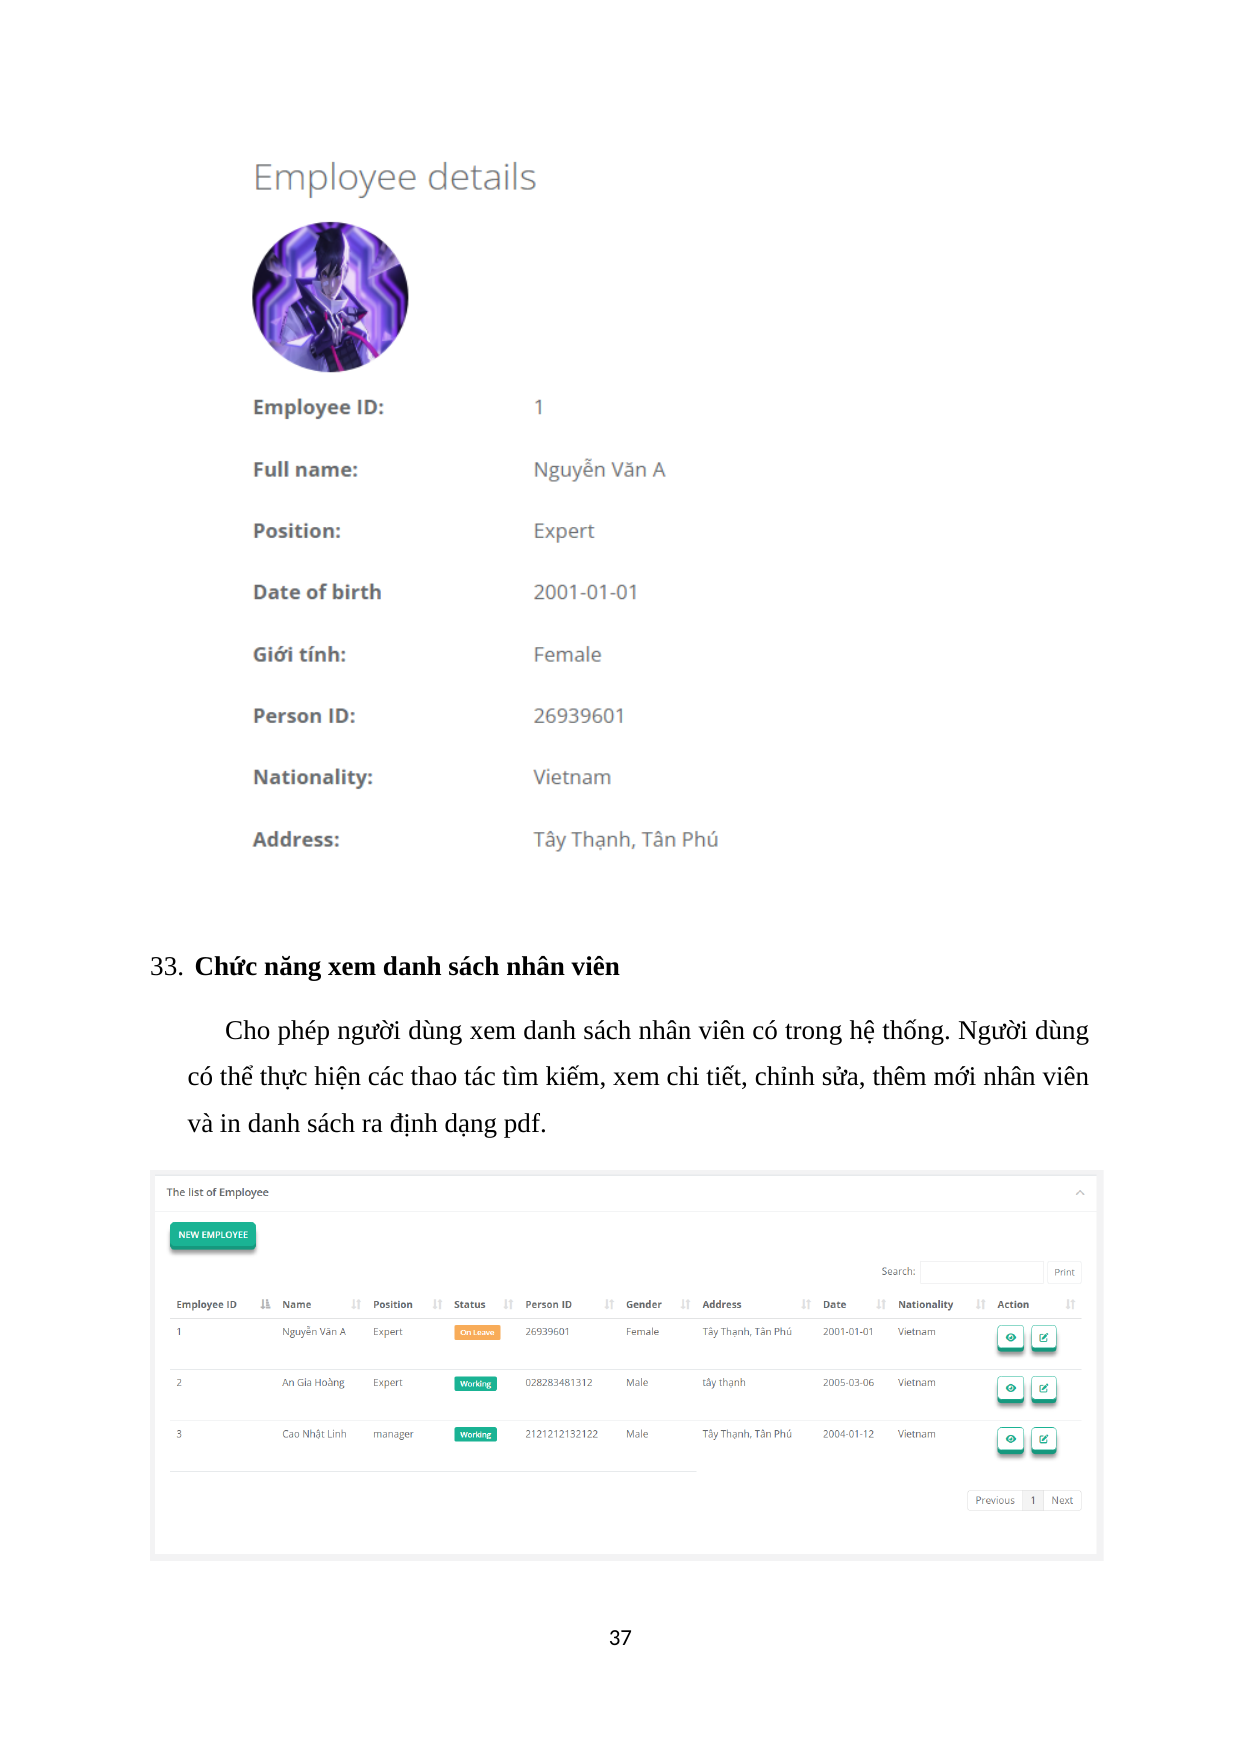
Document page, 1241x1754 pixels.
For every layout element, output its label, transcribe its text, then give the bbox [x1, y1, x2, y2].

list Chức năng xem danh sách nhân viên [150, 951, 1090, 982]
text Cho phép người dùng xem danh sách nhân viên có trong hệ thống. Người dùng có thể thực hiện các thao tác tìm kiếm, xem chi tiết, chỉnh sửa, thêm mới nhân viên và in danh sách ra định dạng pdf. [187, 1014, 1090, 1138]
picture [150, 1170, 1104, 1561]
picture [225, 150, 1099, 920]
